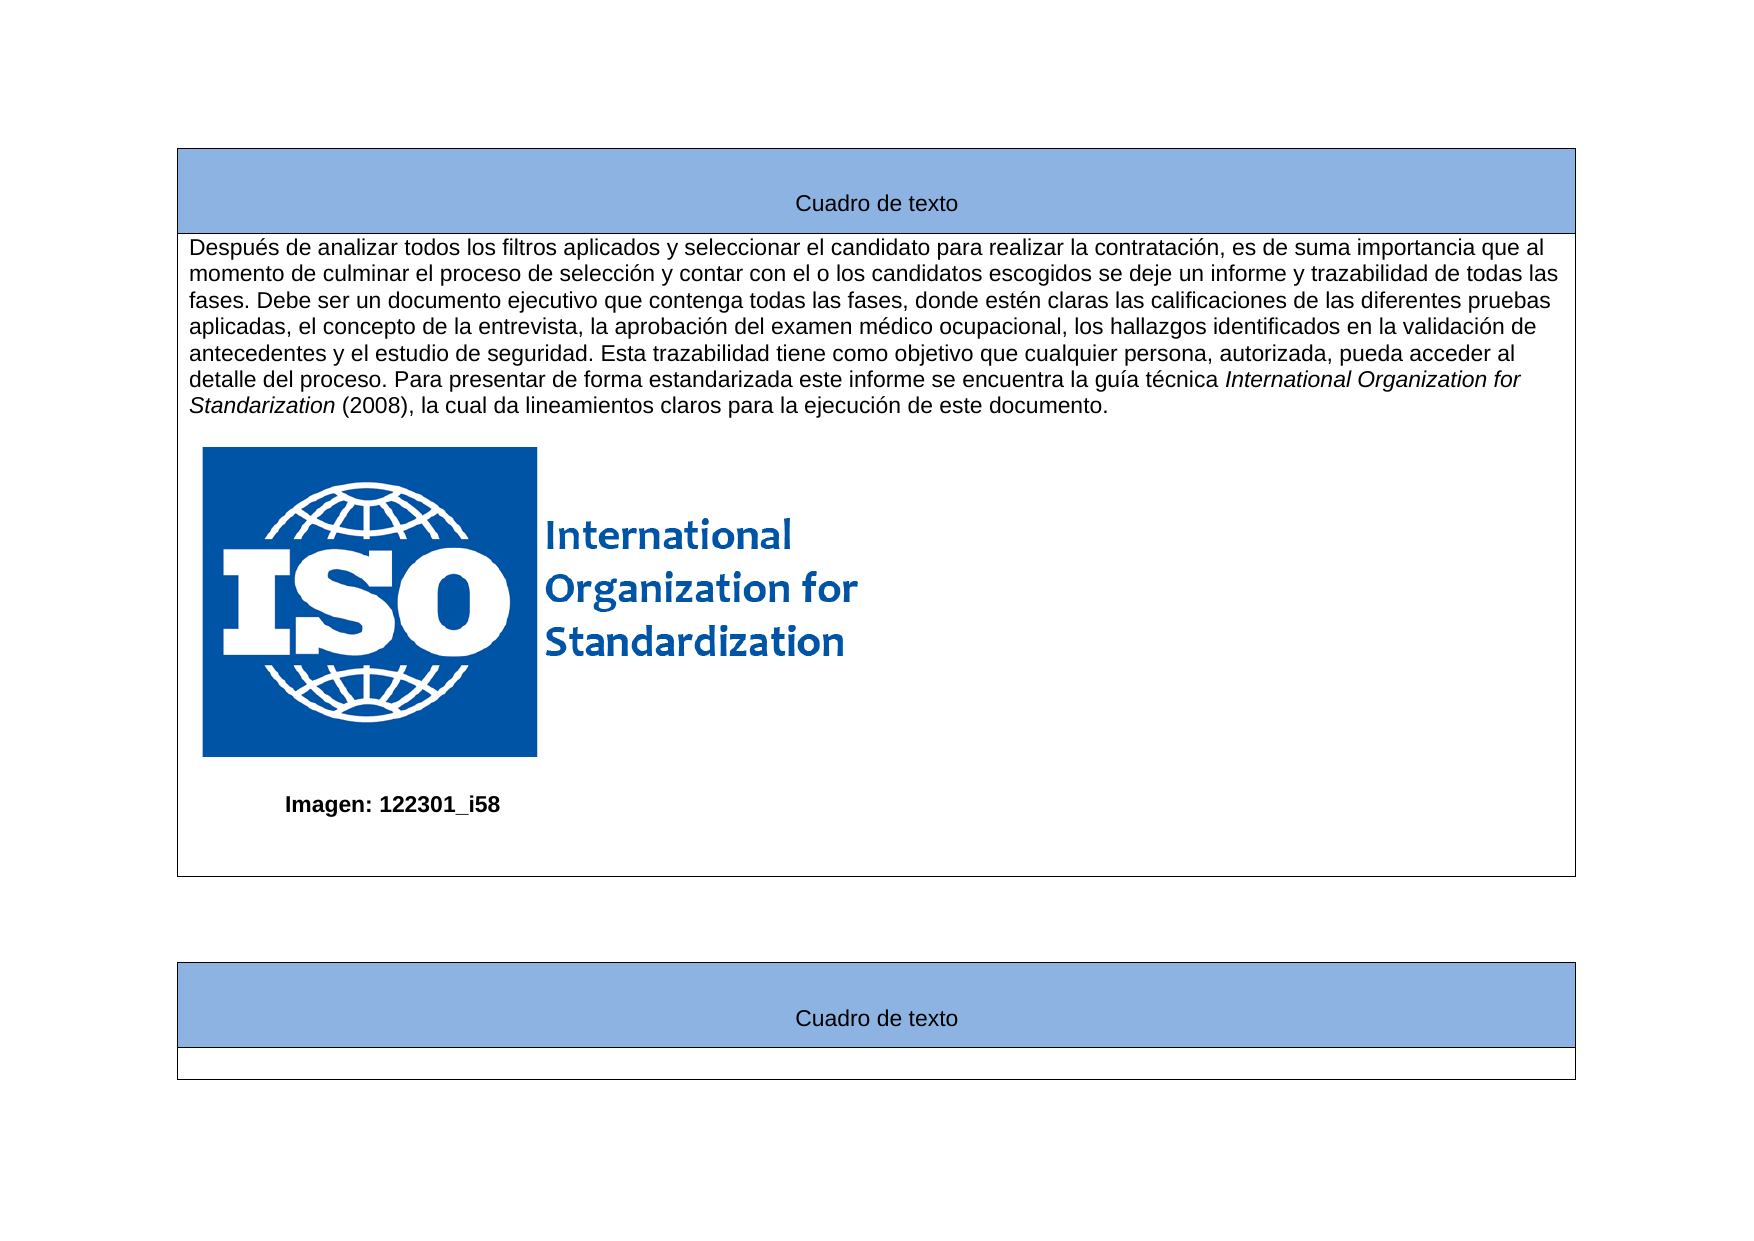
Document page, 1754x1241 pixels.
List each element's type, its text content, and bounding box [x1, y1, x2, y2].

table_cell Después de analizar todos los filtros aplicados y seleccionar el candidato para realizar la contratación, es de suma importancia que al momento de culminar el proceso de selección y contar con el o los candidatos escogidos se deje un informe y trazabilidad de todas las fases. Debe ser un documento ejecutivo que contenga todas las fases, donde estén claras las calificaciones de las diferentes pruebas aplicadas, el concepto de la entrevista, la aprobación del examen médico ocupacional, los hallazgos identificados en la validación de antecedentes y el estudio de seguridad. Esta trazabilidad tiene como objetivo que cualquier persona, autorizada, pueda acceder al detalle del proceso. Para presentar de forma estandarizada este informe se encuentra la guía técnica International Organization for Standarization (2008), la cual da lineamientos claros para la ejecución de este documento. Imagen: 122301_i58 [178, 234, 1575, 876]
picture [202, 447, 865, 757]
table_header Cuadro de texto [178, 149, 1575, 233]
table_header Cuadro de texto [178, 963, 1575, 1047]
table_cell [178, 1048, 1575, 1078]
